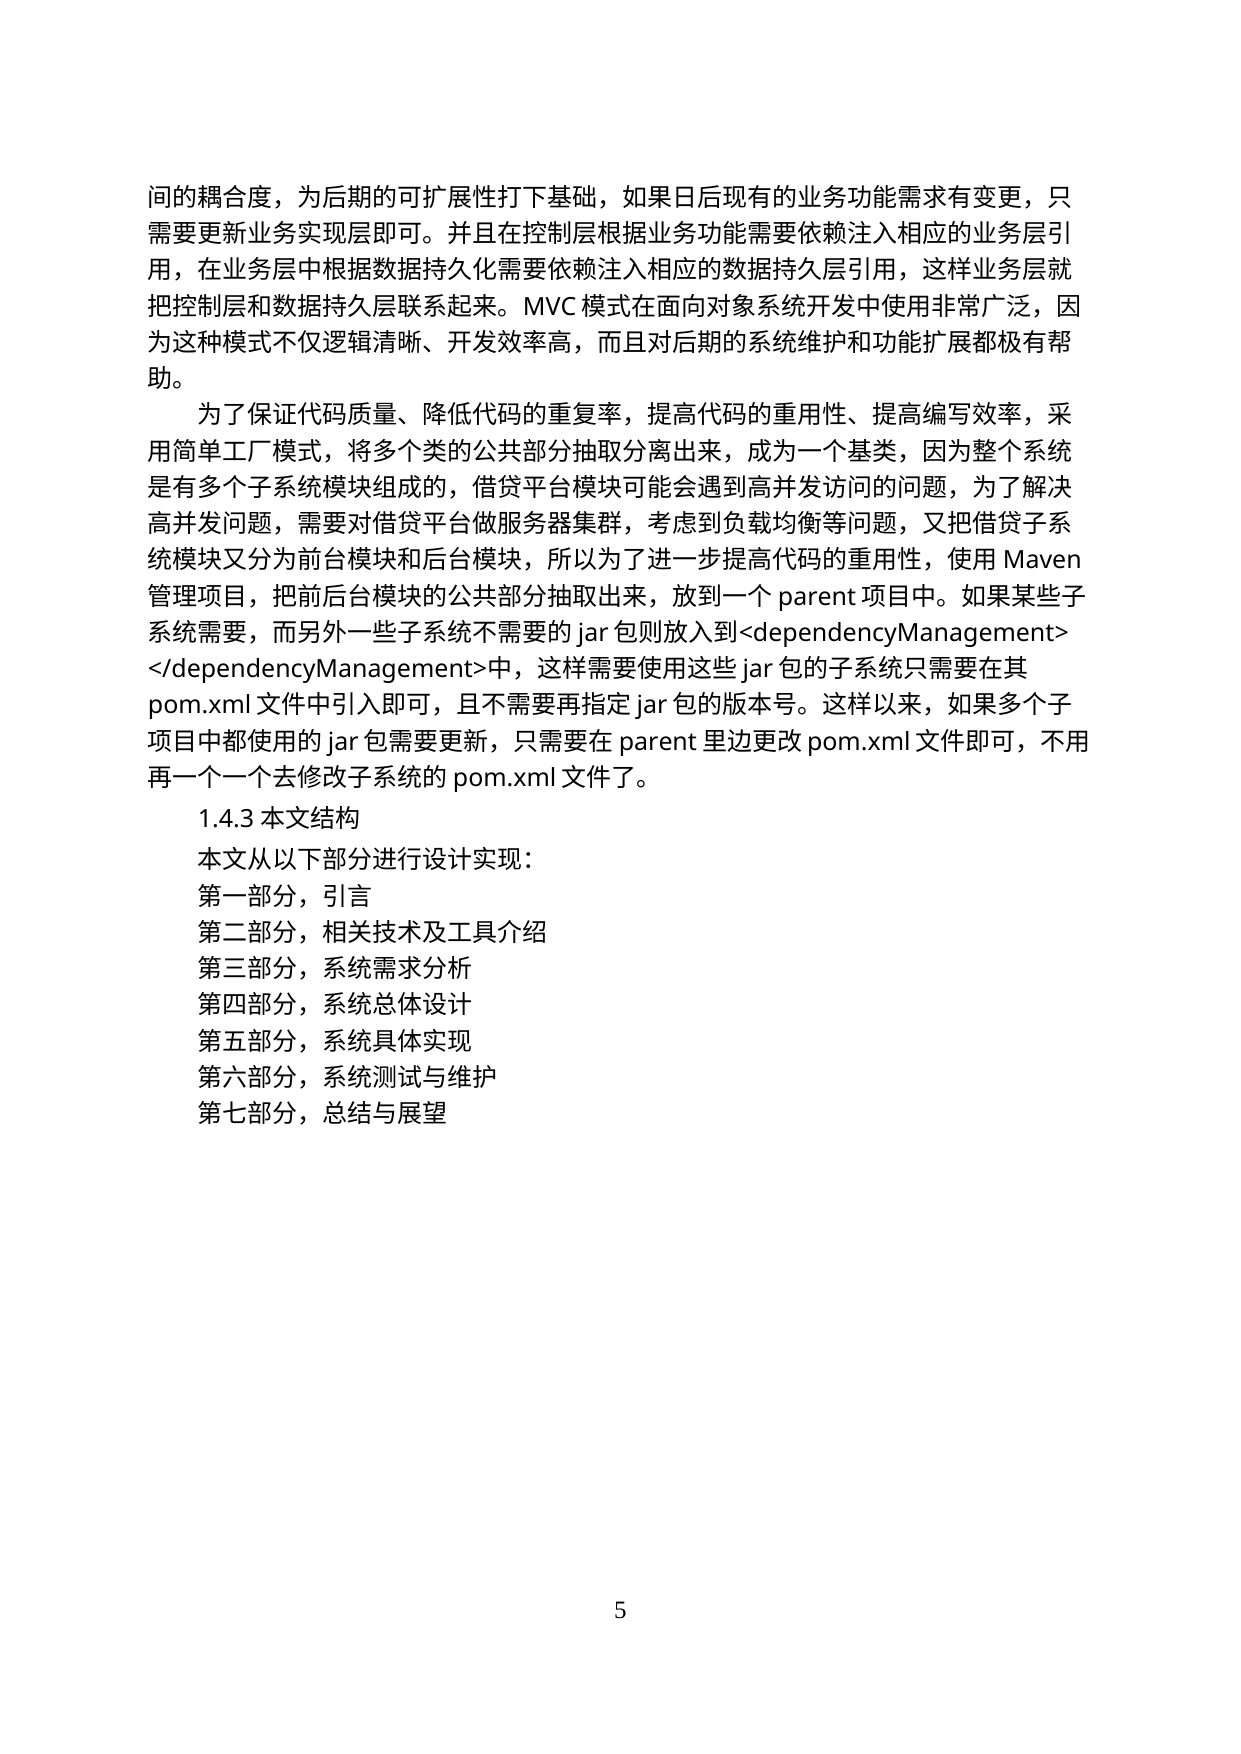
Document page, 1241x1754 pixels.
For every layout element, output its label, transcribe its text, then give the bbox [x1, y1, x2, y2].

text 第四部分，系统总体设计 [148, 985, 1092, 1021]
text 第二部分，相关技术及工具介绍 [148, 912, 1092, 948]
text 为了保证代码质量、降低代码的重复率，提高代码的重用性、提高编写效率，采用简单工厂模式，将多个类的公共部分抽取分离出来，成为一个基类，因为整个系统是有多个子系统模块组成的，借贷平台模块可能会遇到高并发访问的问题，为了解决高并发问题，需要对借贷平台做服务器集群，考虑到负载均衡等问题，又把借贷子系统模块又分为前台模块和后台模块，所以为了进一步提高代码的重用性，使用Maven管理项目，把前后台模块的公共部分抽取出来，放到一个parent项目中。如果某些子系统需要，而另外一些子系统不需要的jar包则放入到<dependencyManagement> </dependencyManagement>中，这样需要使用这些jar包的子系统只需要在其pom.xml文件中引入即可，且不需要再指定jar包的版本号。这样以来，如果多个子项目中都使用的jar包需要更新，只需要在parent里边更改pom.xml文件即可，不用再一个一个去修改子系统的pom.xml文件了。 [148, 395, 1092, 793]
text 第六部分，系统测试与维护 [148, 1057, 1092, 1093]
text 第五部分，系统具体实现 [148, 1021, 1092, 1057]
text 本文从以下部分进行设计实现： [148, 840, 1092, 876]
text 第三部分，系统需求分析 [148, 948, 1092, 985]
text 第一部分，引言 [148, 876, 1092, 912]
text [148, 177, 1092, 395]
text 第七部分，总结与展望 [148, 1093, 1092, 1130]
subtitle 1.4.3 本文结构 [148, 798, 1092, 835]
